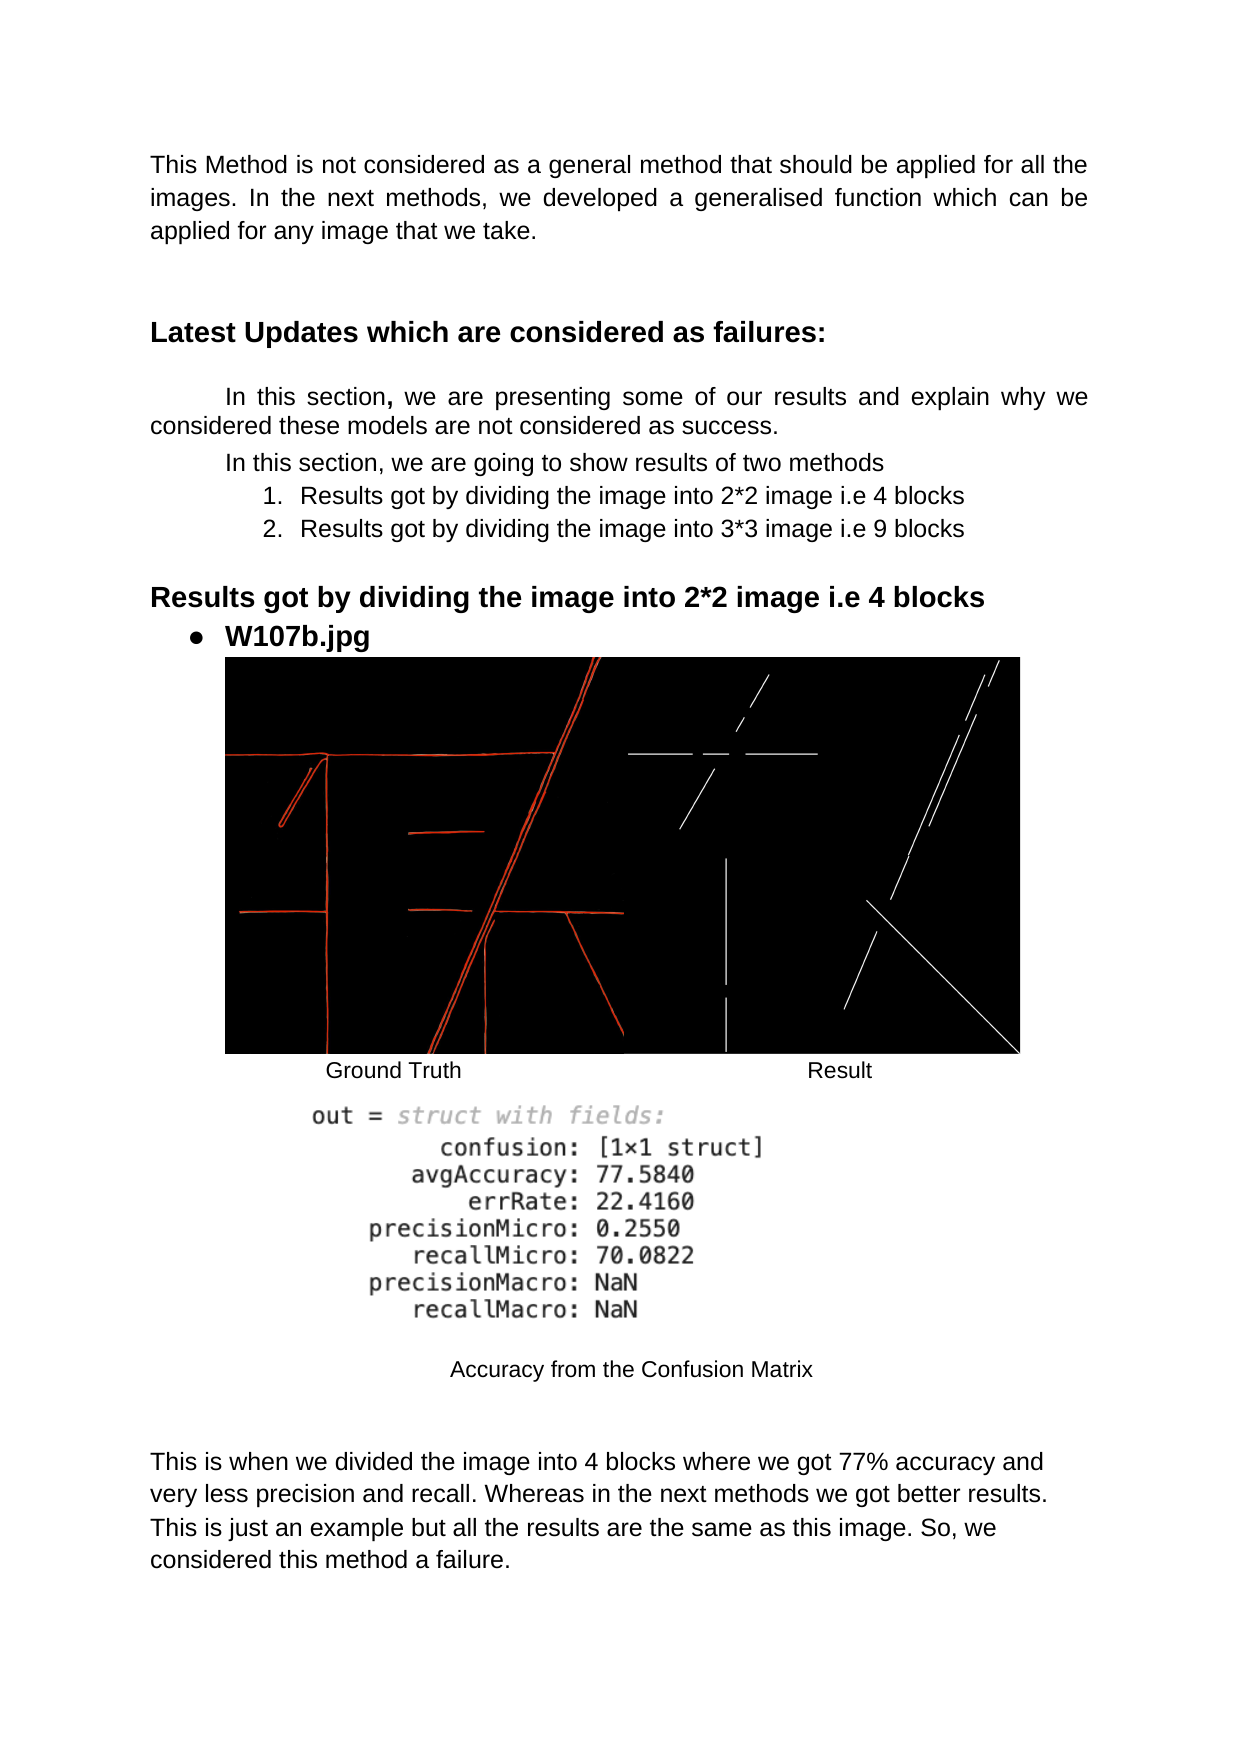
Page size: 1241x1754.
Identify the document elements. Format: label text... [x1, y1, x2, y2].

list Results got by dividing the image into 2*2 image i.e 4 blocks [262, 481, 1090, 510]
subtitle Latest Updates which are considered as failures: [150, 315, 1090, 349]
list W107b.jpg [187, 619, 1090, 652]
picture [225, 657, 1021, 1054]
list Results got by dividing the image into 3*3 image i.e 9 blocks [262, 514, 1090, 543]
text This is when we divided the image into 4 blocks where we got 77% accuracy and very less precision and recall. Whereas in the next methods we got better results. This is just an example but all the results are the same as this image. So, we considered this method a failure. [150, 1446, 1090, 1574]
text Results got by dividing the image into 2*2 image i.e 4 blocks [150, 580, 1090, 614]
subtitle In this section, we are presenting some of our results and explain why we considered these models are not considered as success. [150, 382, 1090, 440]
text This Method is not considered as a general method that should be applied for all the images. In the next methods, we developed a generalised function which can be applied for any image that we take. [150, 150, 1090, 245]
picture [300, 1087, 1241, 1352]
text In this section, we are going to show results of two methods [150, 448, 1090, 477]
text Accuracy from the Confusion Matrix [375, 1356, 1090, 1382]
text Ground Truth Result [300, 1057, 1090, 1083]
